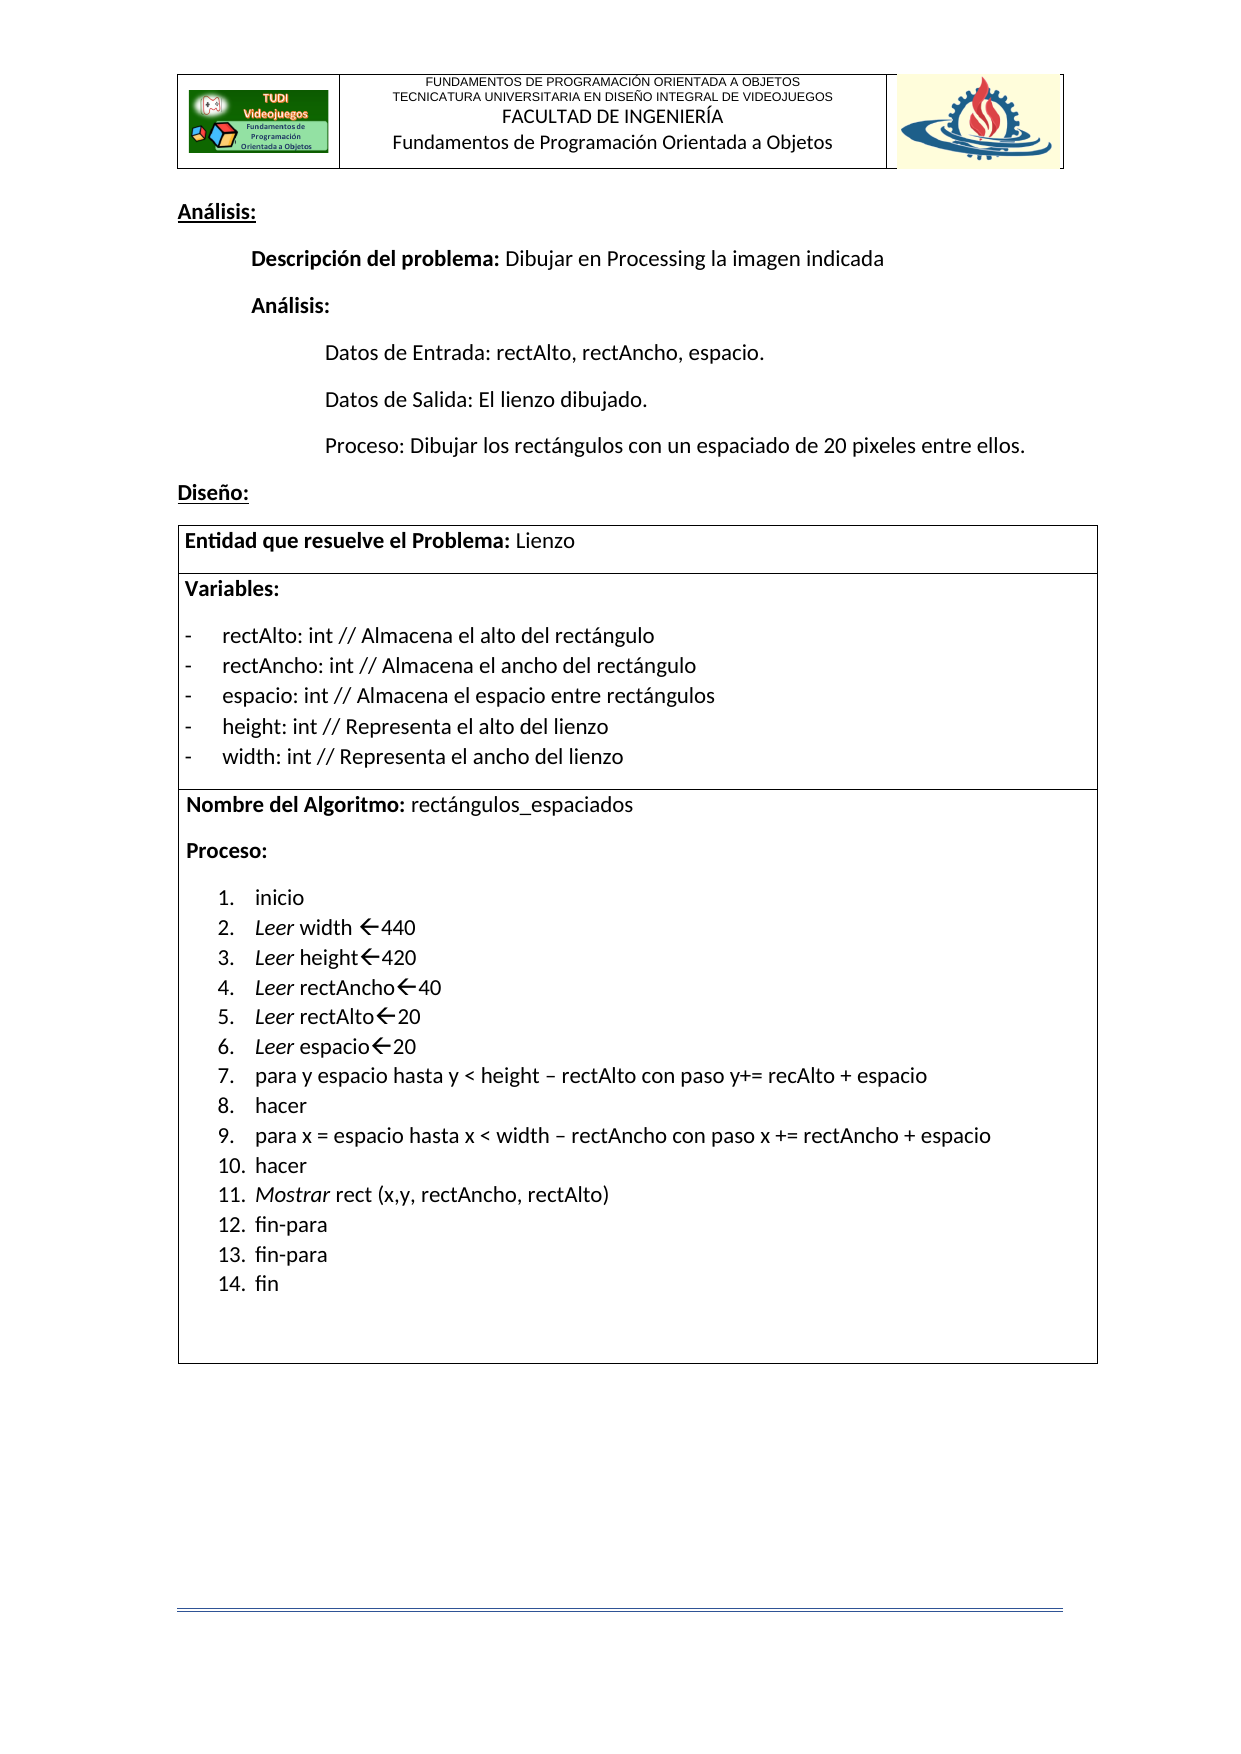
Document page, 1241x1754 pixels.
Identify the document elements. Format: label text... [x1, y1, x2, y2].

text Diseño: [177, 478, 1063, 507]
text Análisis: [177, 291, 1063, 319]
text Descripción del problema: Dibujar en Processing la imagen indicada [177, 244, 1063, 272]
table_cell Nombre del Algoritmo: rectángulos_espaciados Proceso: inicio Leer width 440 Leer height420 Leer rectAncho40 Leer rectAlto20 Leer espacio20 para y espacio hasta y < height – rectAlto con paso y+= recAlto + espacio hacer para x = espacio hasta x < width – rectAncho con paso x += rectAncho + espacio hacer Mostrar rect (x,y, rectAncho, rectAlto) fin-para fin-para fin [179, 790, 1097, 1363]
picture [897, 74, 1060, 169]
picture [188, 90, 329, 153]
text Datos de Entrada: rectAlto, rectAncho, espacio. [177, 338, 1063, 366]
text Proceso: Dibujar los rectángulos con un espaciado de 20 pixeles entre ellos. [177, 432, 1063, 460]
table_header Entidad que resuelve el Problema: Lienzo [179, 526, 1097, 573]
table_cell Variables: rectAlto: int // Almacena el alto del rectángulo rectAncho: int // Almacena el ancho del rectángulo espacio: int // Almacena el espacio entre rectángulos height: int // Representa el alto del lienzo width: int // Representa el ancho del lienzo [179, 574, 1097, 789]
text Datos de Salida: El lienzo dibujado. [177, 385, 1063, 413]
text Análisis: [177, 197, 1063, 225]
